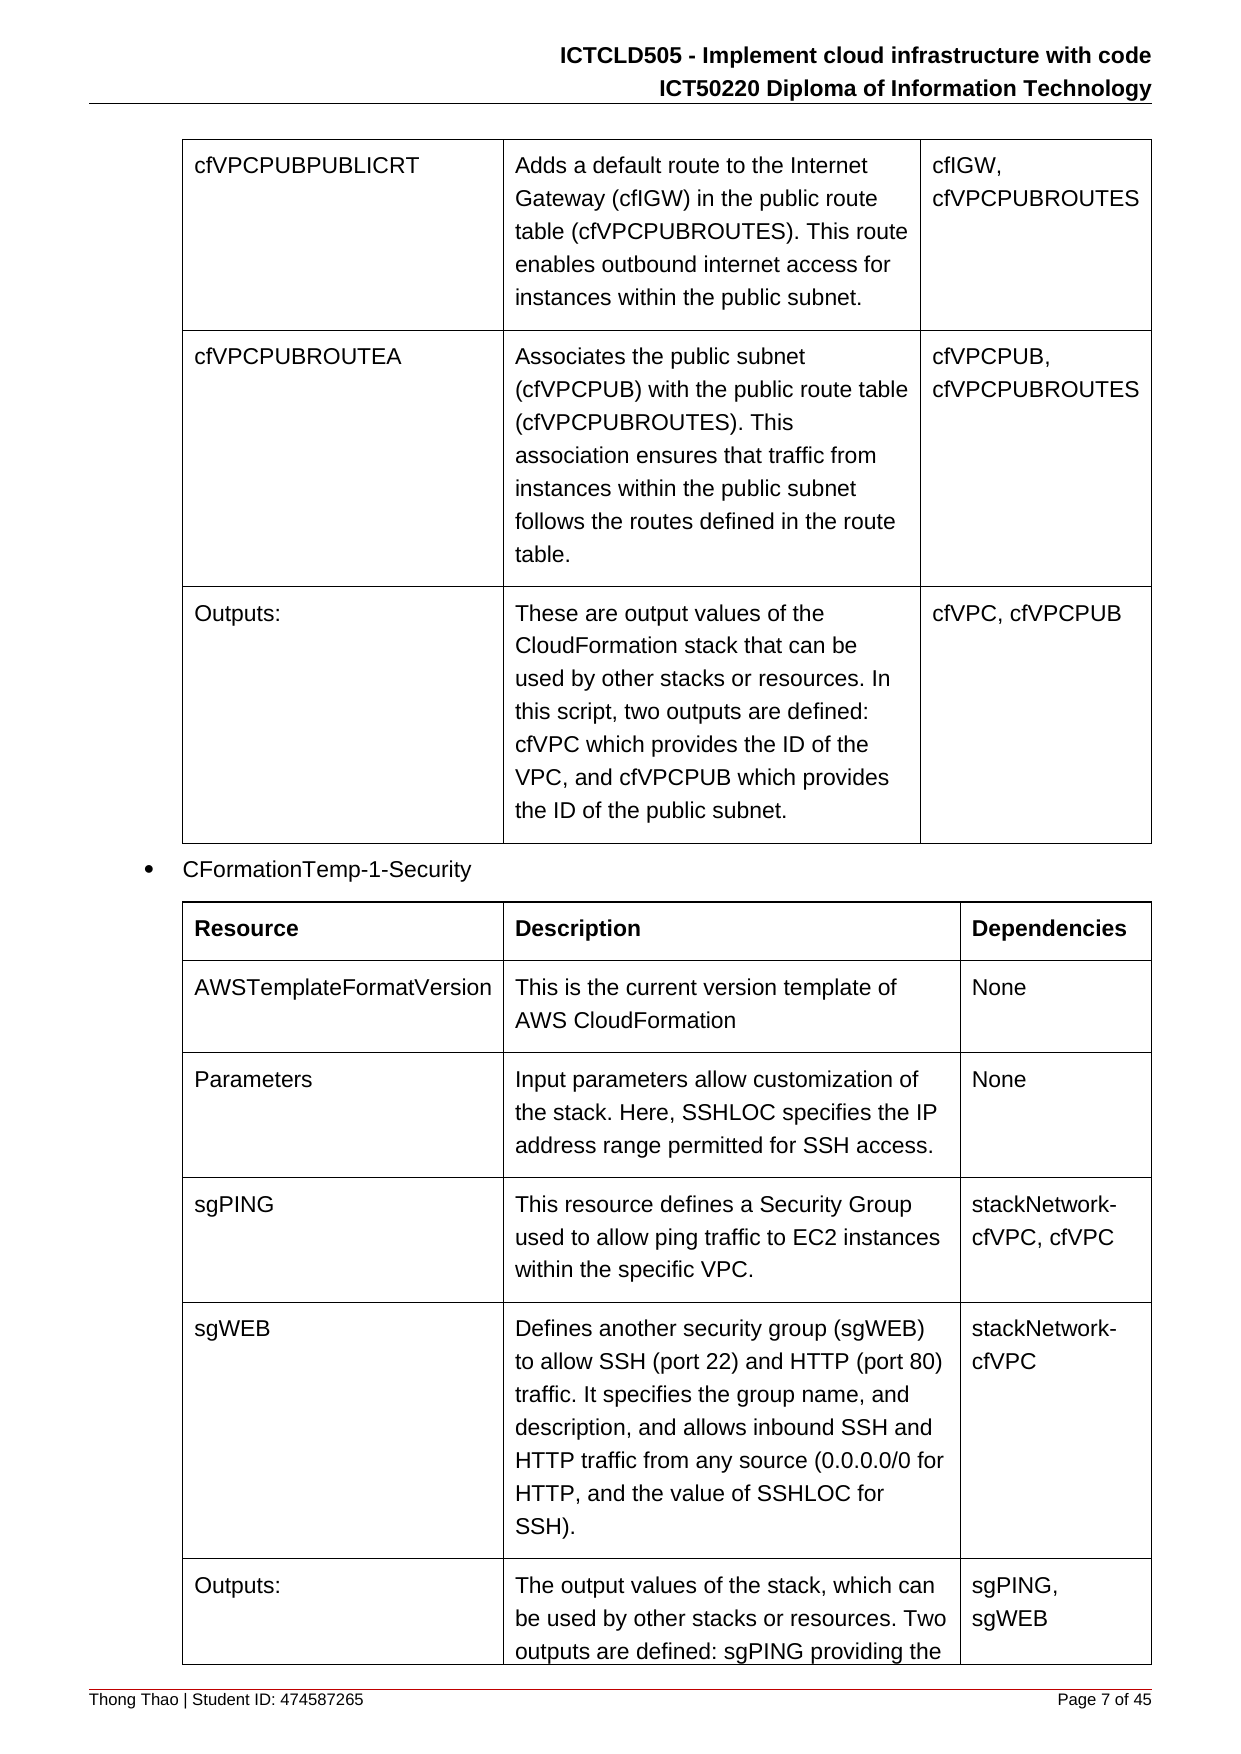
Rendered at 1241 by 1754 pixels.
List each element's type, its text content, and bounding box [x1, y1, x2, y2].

table_cell These are output values of the CloudFormation stack that can be used by other stacks or resources. In this script, two outputs are defined: cfVPC which provides the ID of the VPC, and cfVPCPUB which provides the ID of the public subnet. [504, 587, 920, 842]
table_cell cfIGW, cfVPCPUBROUTES [921, 140, 1151, 329]
table_cell This is the current version template of AWS CloudFormation [504, 961, 960, 1052]
table_cell Adds a default route to the Internet Gateway (cfIGW) in the public route table (cfVPCPUBROUTES). This route enables outbound internet access for instances within the public subnet. [504, 140, 920, 329]
table_cell sgWEB [183, 1303, 503, 1558]
table_cell stackNetwork-cfVPC, cfVPC [961, 1178, 1151, 1302]
table_cell cfVPCPUB, cfVPCPUBROUTES [921, 331, 1151, 586]
list CFormationTemp-1-Security [145, 856, 1152, 882]
table_cell cfVPCPUBROUTEA [183, 331, 503, 586]
table_cell AWSTemplateFormatVersion [183, 961, 503, 1052]
table_header Resource [183, 903, 503, 960]
table_cell Outputs: [183, 1559, 503, 1664]
table_cell cfVPC, cfVPCPUB [921, 587, 1151, 842]
table_cell None [961, 961, 1151, 1052]
table_cell None [961, 1053, 1151, 1177]
table_cell Input parameters allow customization of the stack. Here, SSHLOC specifies the IP address range permitted for SSH access. [504, 1053, 960, 1177]
table_cell Associates the public subnet (cfVPCPUB) with the public route table (cfVPCPUBROUTES). This association ensures that traffic from instances within the public subnet follows the routes defined in the route table. [504, 331, 920, 586]
table_header Description [504, 903, 960, 960]
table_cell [504, 1559, 960, 1664]
table_cell sgPING [183, 1178, 503, 1302]
table_cell stackNetwork-cfVPC [961, 1303, 1151, 1558]
table_cell This resource defines a Security Group used to allow ping traffic to EC2 instances within the specific VPC. [504, 1178, 960, 1302]
table_header Dependencies [961, 903, 1151, 960]
table_cell Defines another security group (sgWEB) to allow SSH (port 22) and HTTP (port 80) traffic. It specifies the group name, and description, and allows inbound SSH and HTTP traffic from any source (0.0.0.0/0 for HTTP, and the value of SSHLOC for SSH). [504, 1303, 960, 1558]
table_cell sgPING, sgWEB [961, 1559, 1151, 1664]
table_cell Parameters [183, 1053, 503, 1177]
table_cell cfVPCPUBPUBLICRT [183, 140, 503, 329]
table_cell Outputs: [183, 587, 503, 842]
